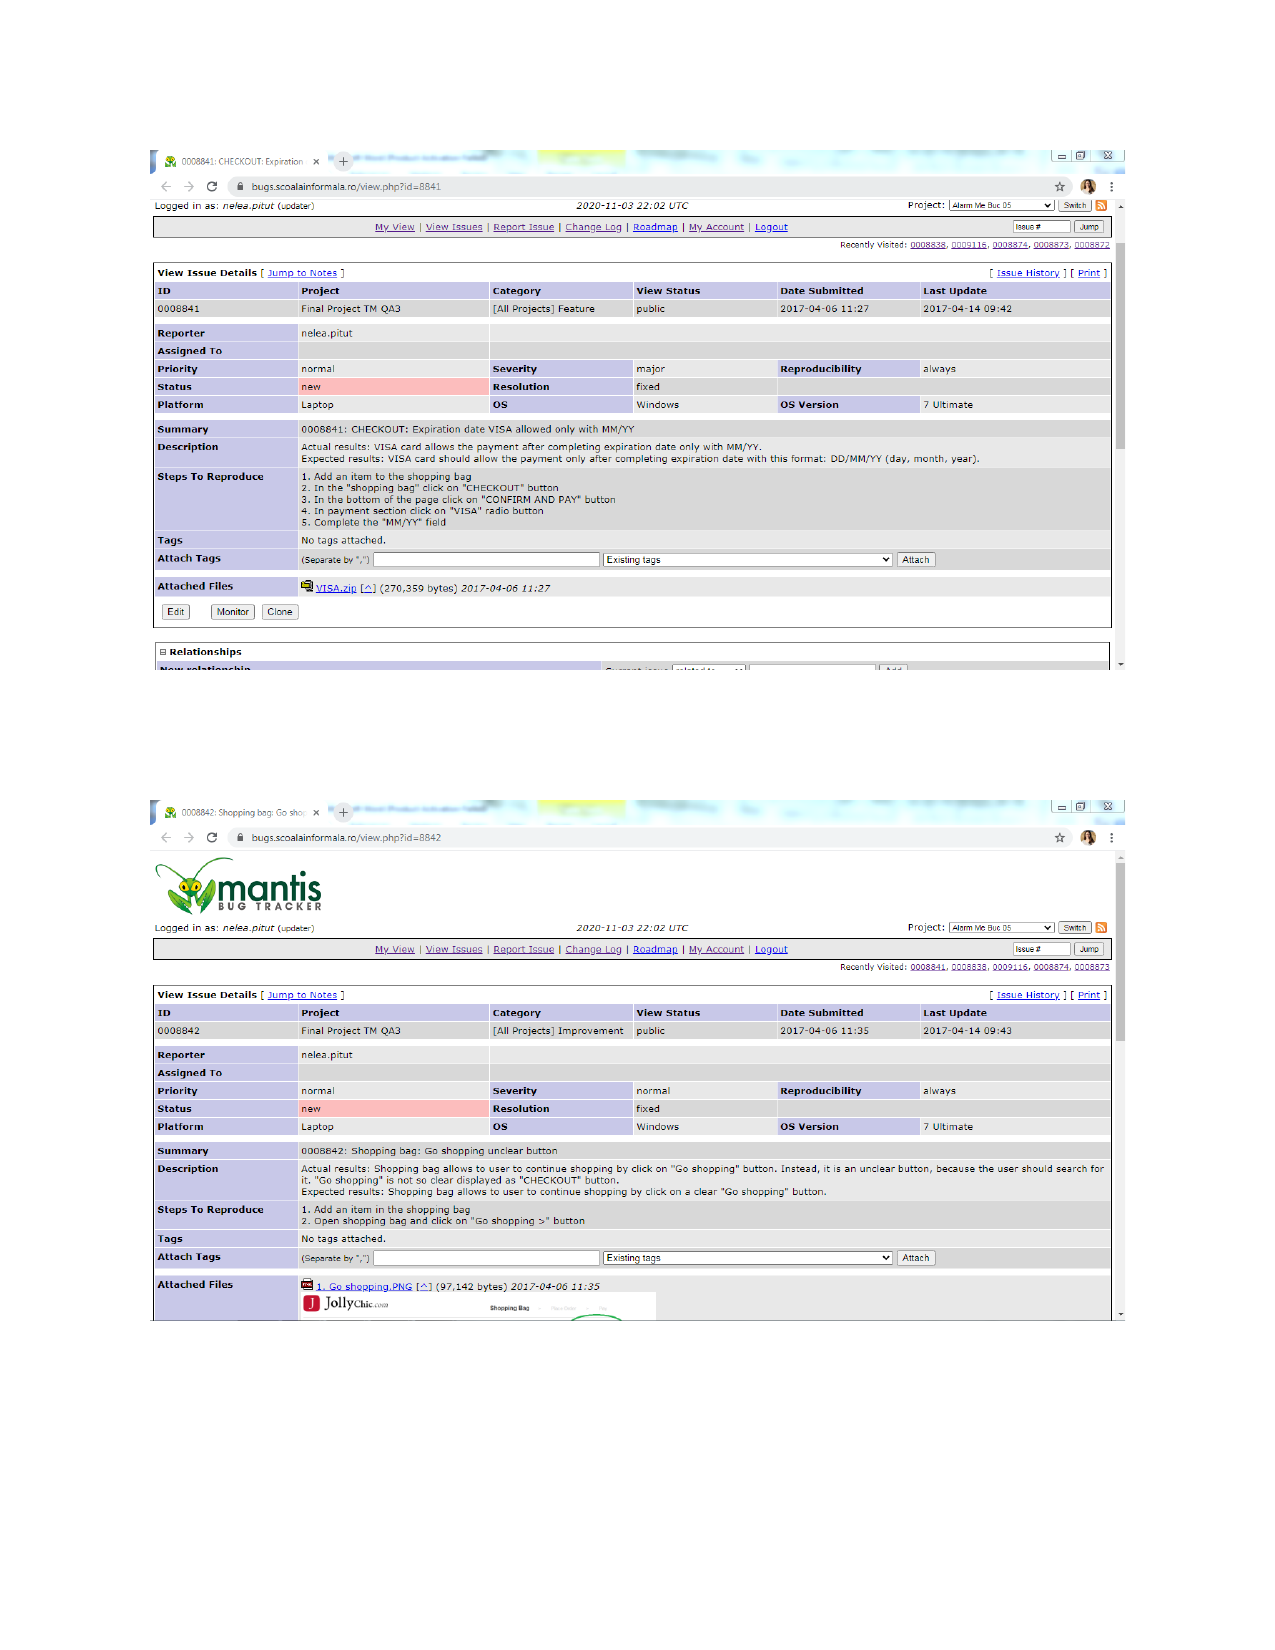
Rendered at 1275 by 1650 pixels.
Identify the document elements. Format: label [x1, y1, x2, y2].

picture [150, 150, 1125, 670]
picture [150, 800, 1125, 1321]
